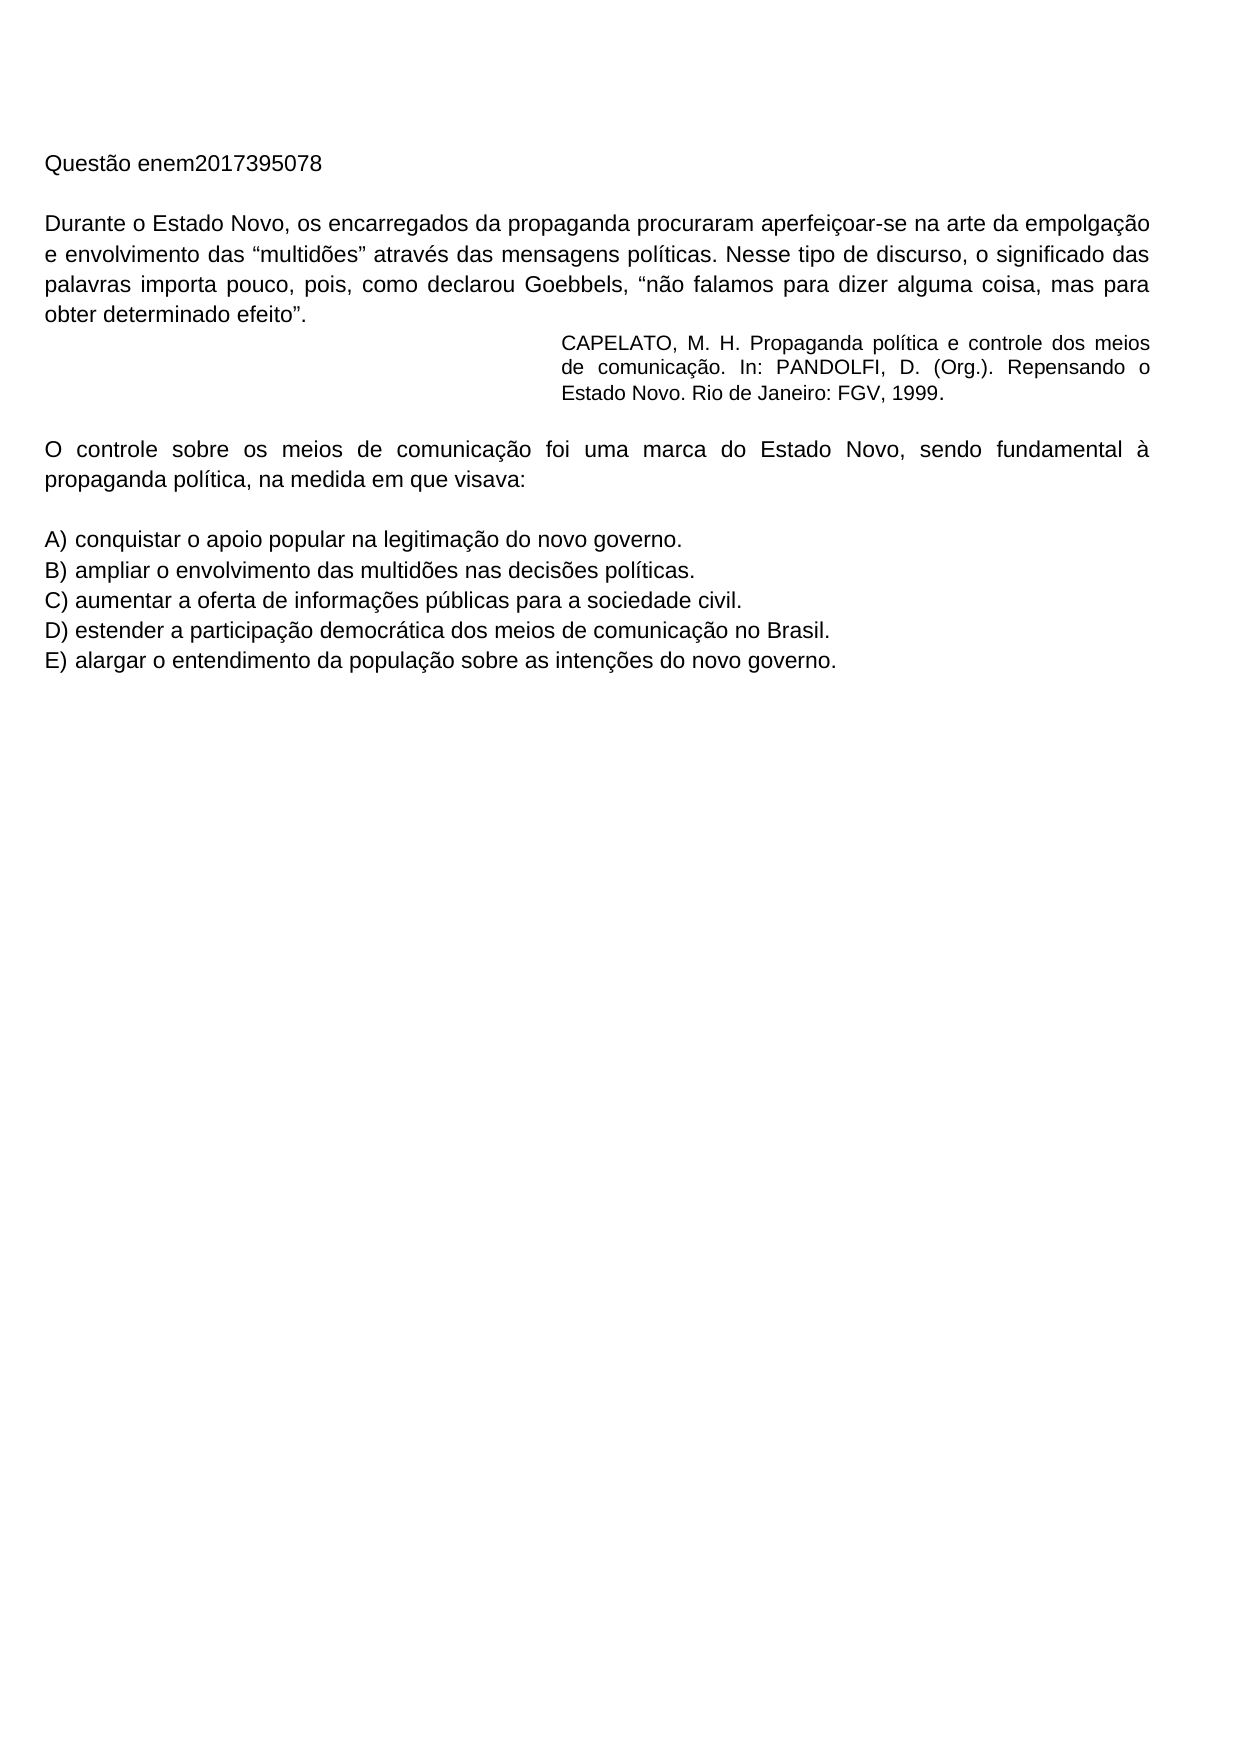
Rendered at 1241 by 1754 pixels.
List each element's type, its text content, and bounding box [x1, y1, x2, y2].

list aumentar a oferta de informações públicas para a sociedade civil. [44, 587, 1151, 613]
text Durante o Estado Novo, os encarregados da propaganda procuraram aperfeiçoar-se na arte da empolgação e envolvimento das “multidões” através das mensagens políticas. Nesse tipo de discurso, o significado das palavras importa pouco, pois, como declarou Goebbels, “não falamos para dizer alguma coisa, mas para obter determinado efeito”. [44, 210, 1151, 327]
text CAPELATO, M. H. Propaganda política e controle dos meios de comunicação. In: PANDOLFI, D. (Org.). Repensando o Estado Novo. Rio de Janeiro: FGV, 1999. [561, 331, 1151, 406]
list estender a participação democrática dos meios de comunicação no Brasil. [44, 617, 1151, 643]
list conquistar o apoio popular na legitimação do novo governo. [44, 526, 1151, 553]
list ampliar o envolvimento das multidões nas decisões políticas. [44, 557, 1151, 583]
text O controle sobre os meios de comunicação foi uma marca do Estado Novo, sendo fundamental à propaganda política, na medida em que visava: [44, 436, 1151, 492]
list alargar o entendimento da população sobre as intenções do novo governo. [44, 647, 1151, 673]
text Questão enem2017395078 [44, 150, 1151, 176]
